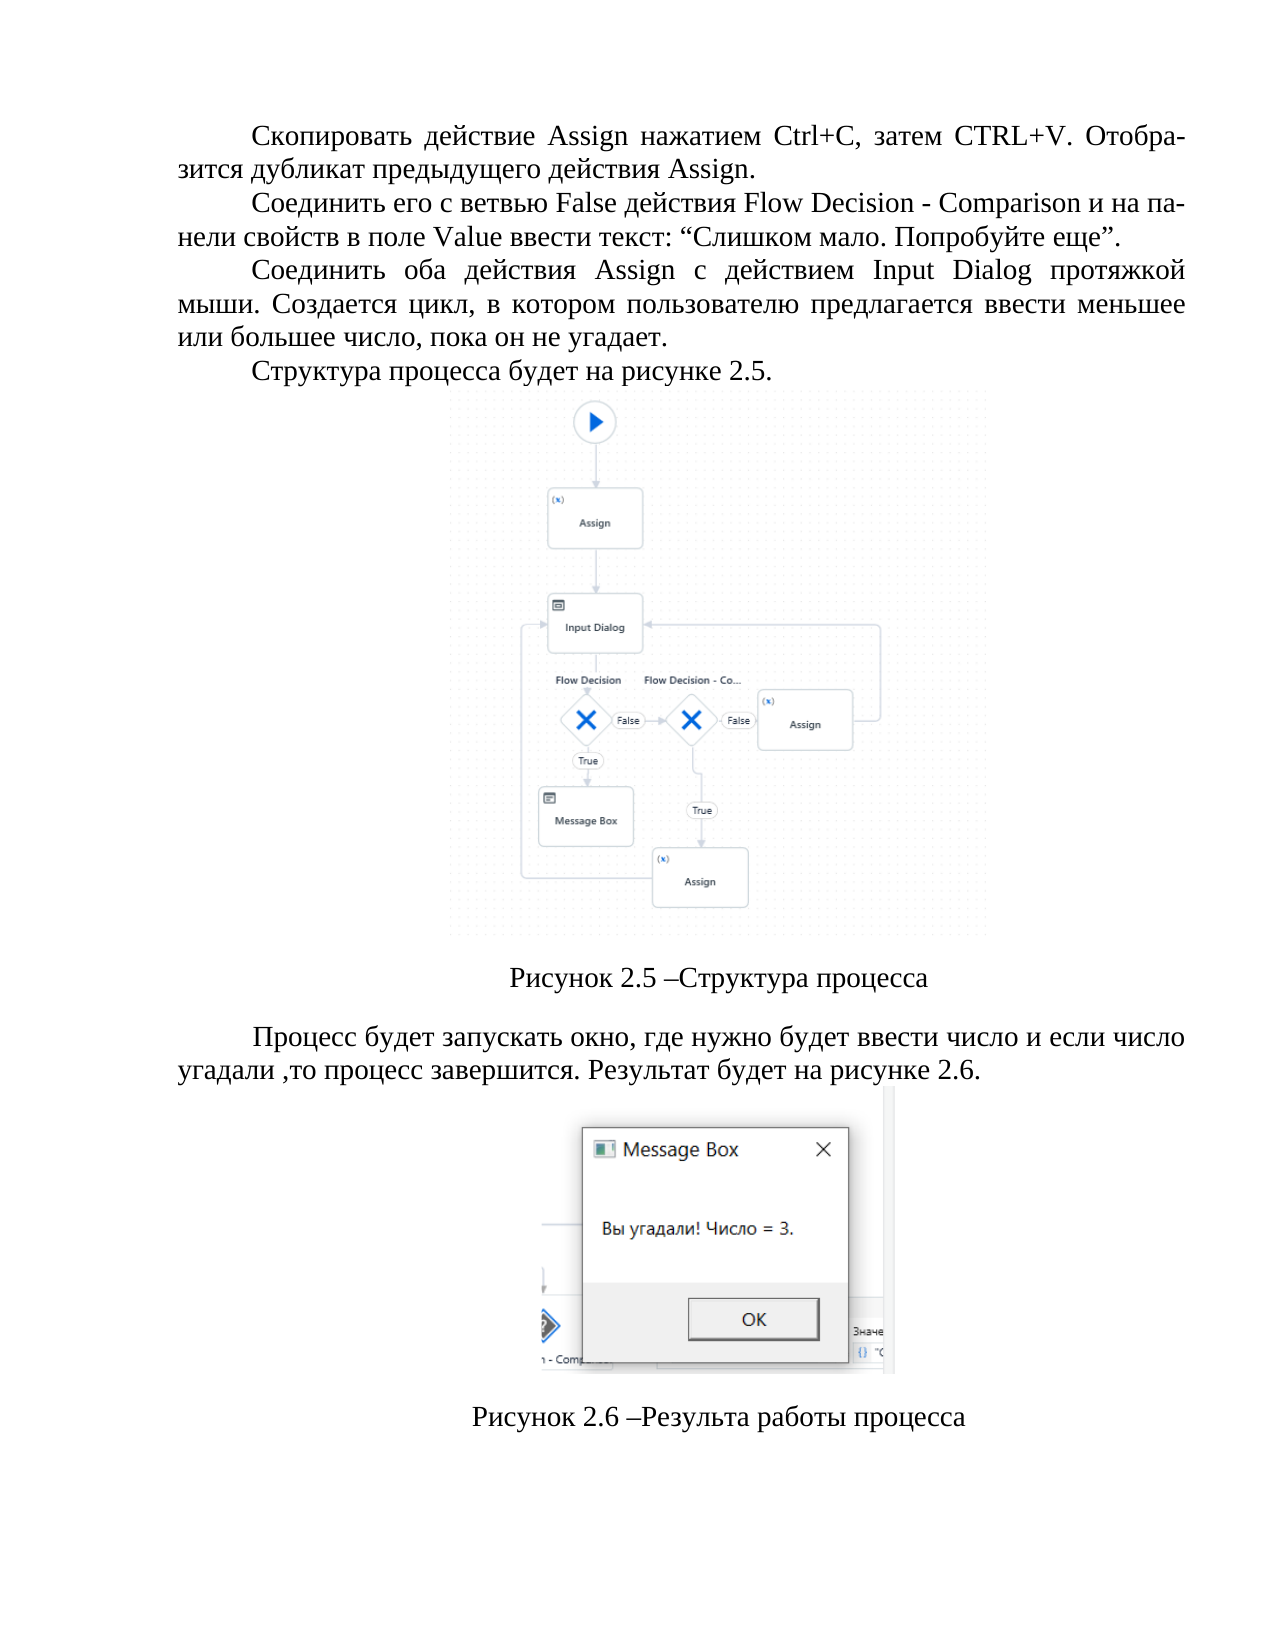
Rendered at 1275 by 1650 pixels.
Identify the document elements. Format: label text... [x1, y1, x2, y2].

text Рисунок 2.6 –Результа работы процесса [177, 1399, 1186, 1432]
picture [448, 386, 989, 936]
text Скопировать действие Assign нажатием Ctrl+C, затем CTRL+V. Отобра-зится дубликат предыдущего действия Assign. [177, 118, 1186, 185]
text Рисунок 2.5 –Структура процесса [177, 960, 1186, 994]
picture [541, 1086, 896, 1374]
text Соединить его с ветвью False действия Flow Decision - Comparison и на па-нели свойств в поле Value ввести текст: “Слишком мало. Попробуйте еще”. [177, 185, 1186, 252]
text Соединить оба действия Assign с действием Input Dialog протяжкой мыши. Создается цикл, в котором пользователю предлагается ввести меньшее или большее число, пока он не угадает. [177, 252, 1186, 353]
text Структура процесса будет на рисунке 2.5. [177, 353, 1186, 386]
text Процесс будет запускать окно, где нужно будет ввести число и если число угадали ,то процесс завершится. Результат будет на рисунке 2.6. [177, 1019, 1186, 1086]
